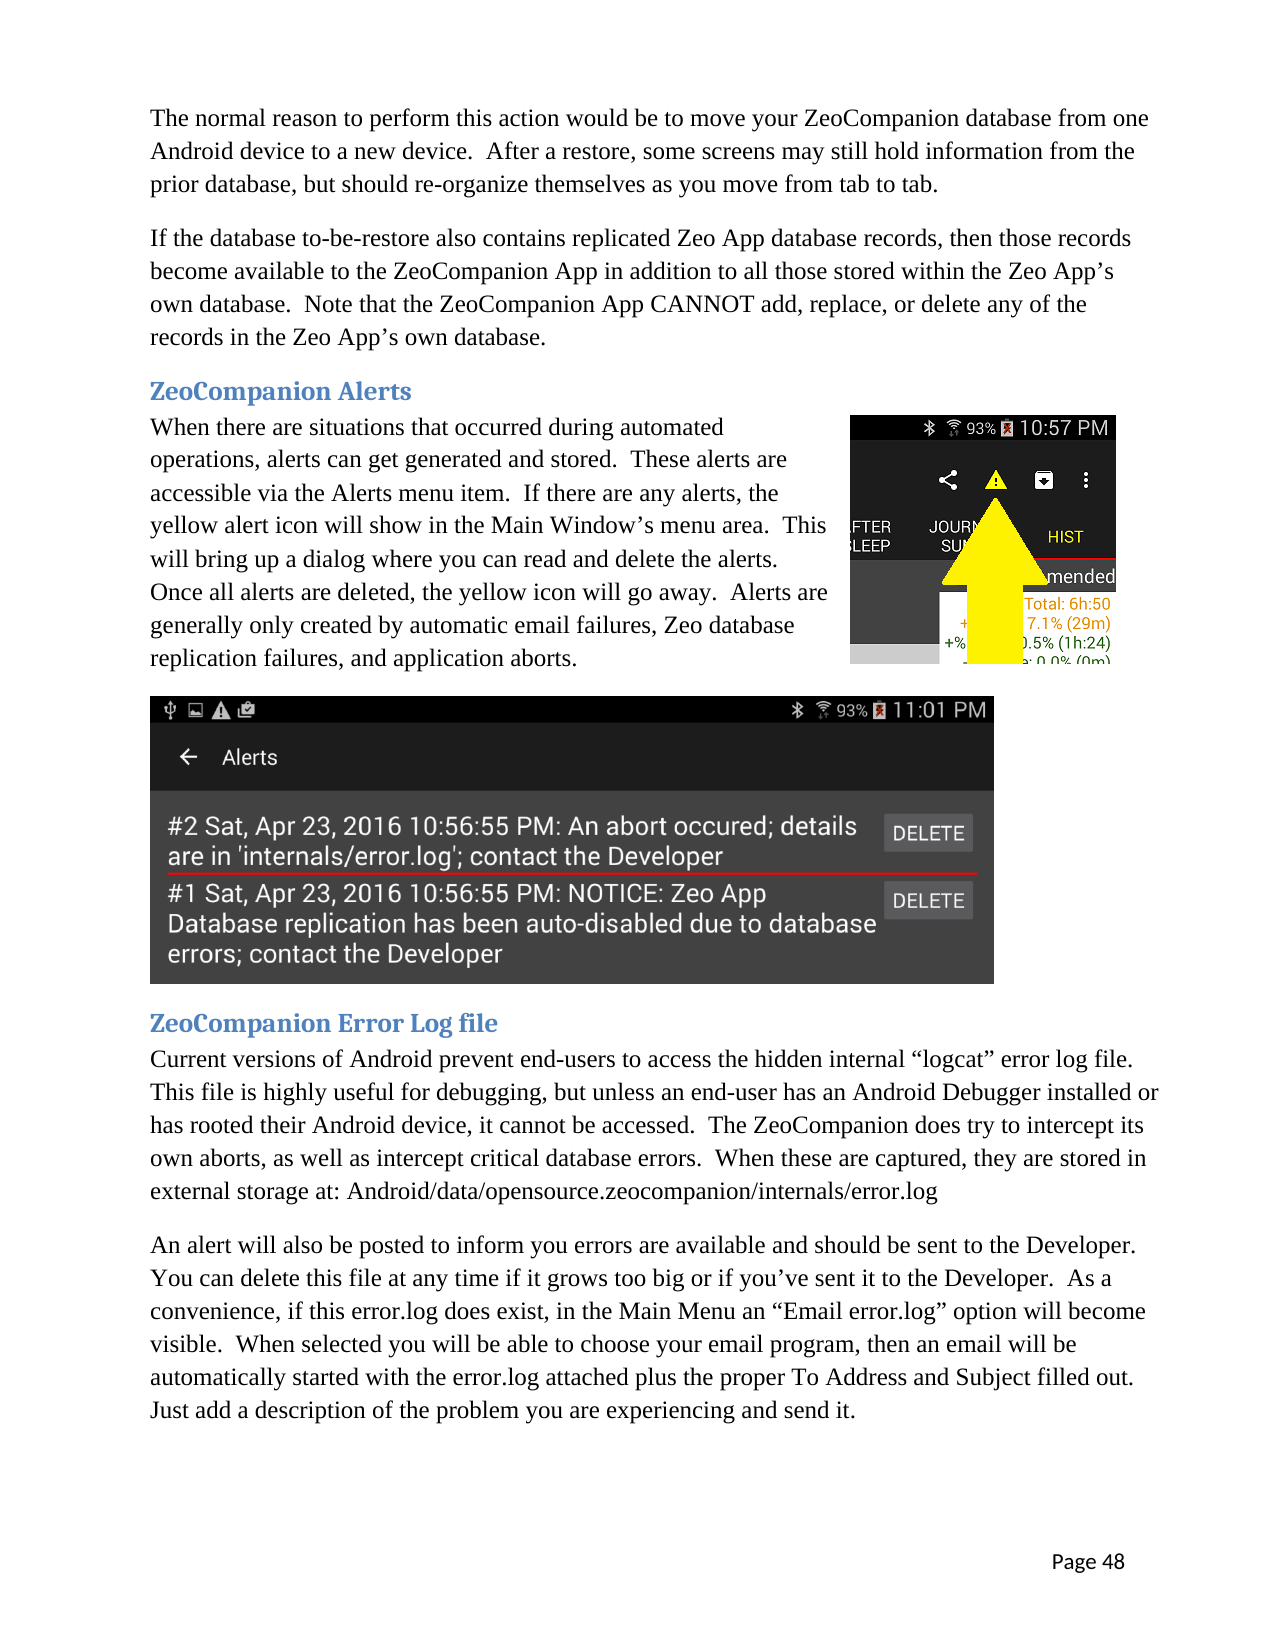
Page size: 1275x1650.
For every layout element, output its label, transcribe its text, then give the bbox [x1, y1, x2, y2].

picture [150, 696, 994, 984]
text An alert will also be posted to inform you errors are available and should be sent to the Developer. You can delete this file at any time if it grows too big or if you’ve sent it to the Developer. As a convenience, if this error.log does exist, in the Main Menu an “Email error.log” option will become visible. When selected you will be able to choose your email program, then an email will be automatically started with the error.log attached plus the proper To Address and Subject filled out. Just add a description of the problem you are experiencing and send it. [150, 1230, 1162, 1424]
subtitle ZeoCompanion Error Log file [150, 1008, 1162, 1039]
text The normal reason to perform this action would be to move your ZeoCompanion database from one Android device to a new device. After a restore, some screens may still hold information from the prior database, but should re-organize themselves as you move from tab to tab. [150, 103, 1162, 198]
text Current versions of Android prevent end-users to access the hidden internal “logcat” error log file. This file is highly useful for debugging, but unless an end-user has an Android Debugger installed or has rooted their Android device, it cannot be accessed. The ZeoCompanion does try to intercept its own aborts, as well as intercept critical database errors. When these are captured, they are stored in external storage at: Android/data/opensource.zeocompanion/internals/error.log [150, 1044, 1162, 1205]
picture [850, 415, 1116, 664]
text If the database to-be-restore also contains replicated Zeo App database records, then those records become available to the ZeoCompanion App in addition to all those stored within the Zeo App’s own database. Note that the ZeoCompanion App CANNOT add, replace, or delete any of the records in the Zeo App’s own database. [150, 223, 1162, 351]
subtitle ZeoCompanion Alerts [150, 376, 1162, 407]
